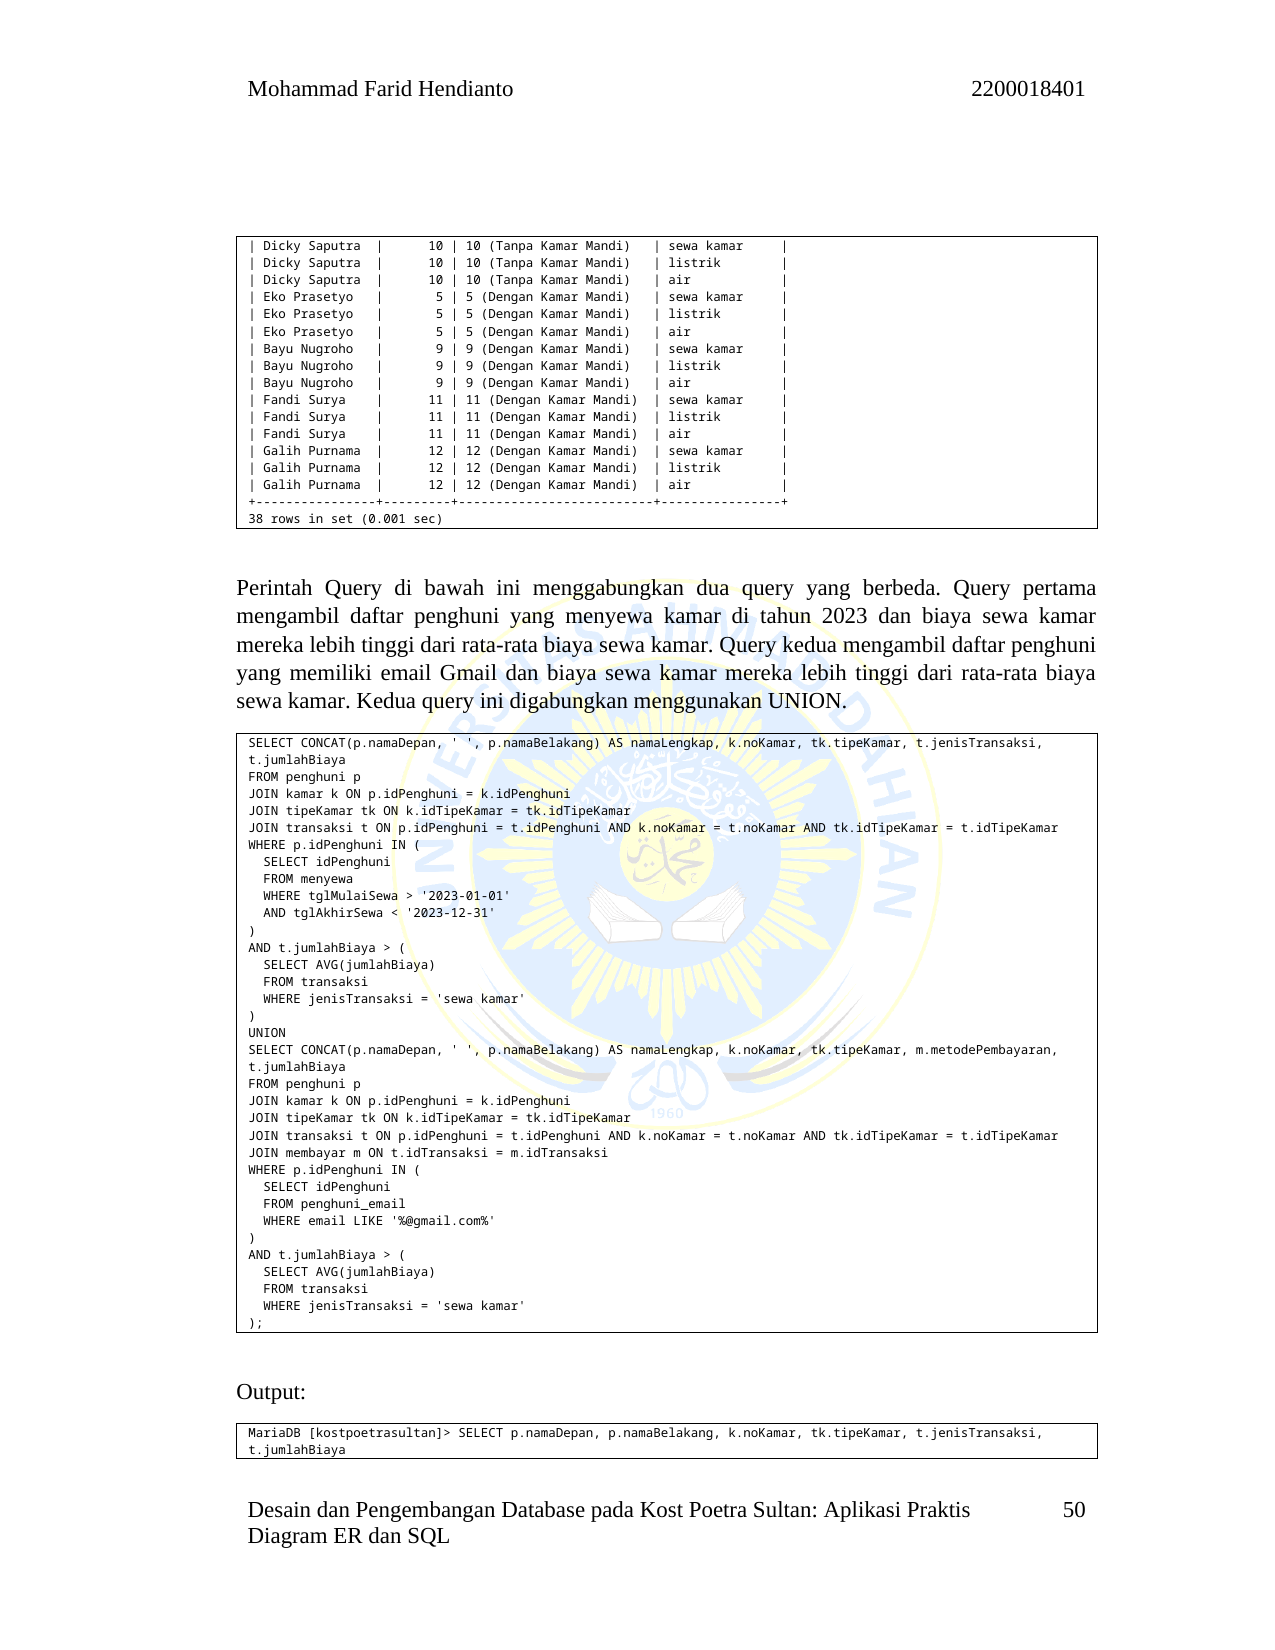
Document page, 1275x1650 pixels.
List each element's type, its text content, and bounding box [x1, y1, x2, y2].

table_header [237, 237, 1097, 528]
table_header SELECT CONCAT(p.namaDepan, ' ', p.namaBelakang) AS namaLengkap, k.noKamar, tk.tipeKamar, t.jenisTransaksi, t.jumlahBiaya FROM penghuni p JOIN kamar k ON p.idPenghuni = k.idPenghuni JOIN tipeKamar tk ON k.idTipeKamar = tk.idTipeKamar JOIN transaksi t ON p.idPenghuni = t.idPenghuni AND k.noKamar = t.noKamar AND tk.idTipeKamar = t.idTipeKamar WHERE p.idPenghuni IN ( SELECT idPenghuni FROM menyewa WHERE tglMulaiSewa > '2023-01-01' AND tglAkhirSewa < '2023-12-31' ) AND t.jumlahBiaya > ( SELECT AVG(jumlahBiaya) FROM transaksi WHERE jenisTransaksi = 'sewa kamar' ) UNION SELECT CONCAT(p.namaDepan, ' ', p.namaBelakang) AS namaLengkap, k.noKamar, tk.tipeKamar, m.metodePembayaran, t.jumlahBiaya FROM penghuni p JOIN kamar k ON p.idPenghuni = k.idPenghuni JOIN tipeKamar tk ON k.idTipeKamar = tk.idTipeKamar JOIN transaksi t ON p.idPenghuni = t.idPenghuni AND k.noKamar = t.noKamar AND tk.idTipeKamar = t.idTipeKamar JOIN membayar m ON t.idTransaksi = m.idTransaksi WHERE p.idPenghuni IN ( SELECT idPenghuni FROM penghuni_email WHERE email LIKE '%@gmail.com%' ) AND t.jumlahBiaya > ( SELECT AVG(jumlahBiaya) FROM transaksi WHERE jenisTransaksi = 'sewa kamar' ); [237, 734, 1097, 1332]
text Output: [236, 1378, 1098, 1404]
text Perintah Query di bawah ini menggabungkan dua query yang berbeda. Query pertama mengambil daftar penghuni yang menyewa kamar di tahun 2023 dan biaya sewa kamar mereka lebih tinggi dari rata-rata biaya sewa kamar. Query kedua mengambil daftar penghuni yang memiliki email Gmail dan biaya sewa kamar mereka lebih tinggi dari rata-rata biaya sewa kamar. Kedua query ini digabungkan menggunakan UNION. [236, 574, 1098, 714]
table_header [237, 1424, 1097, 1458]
